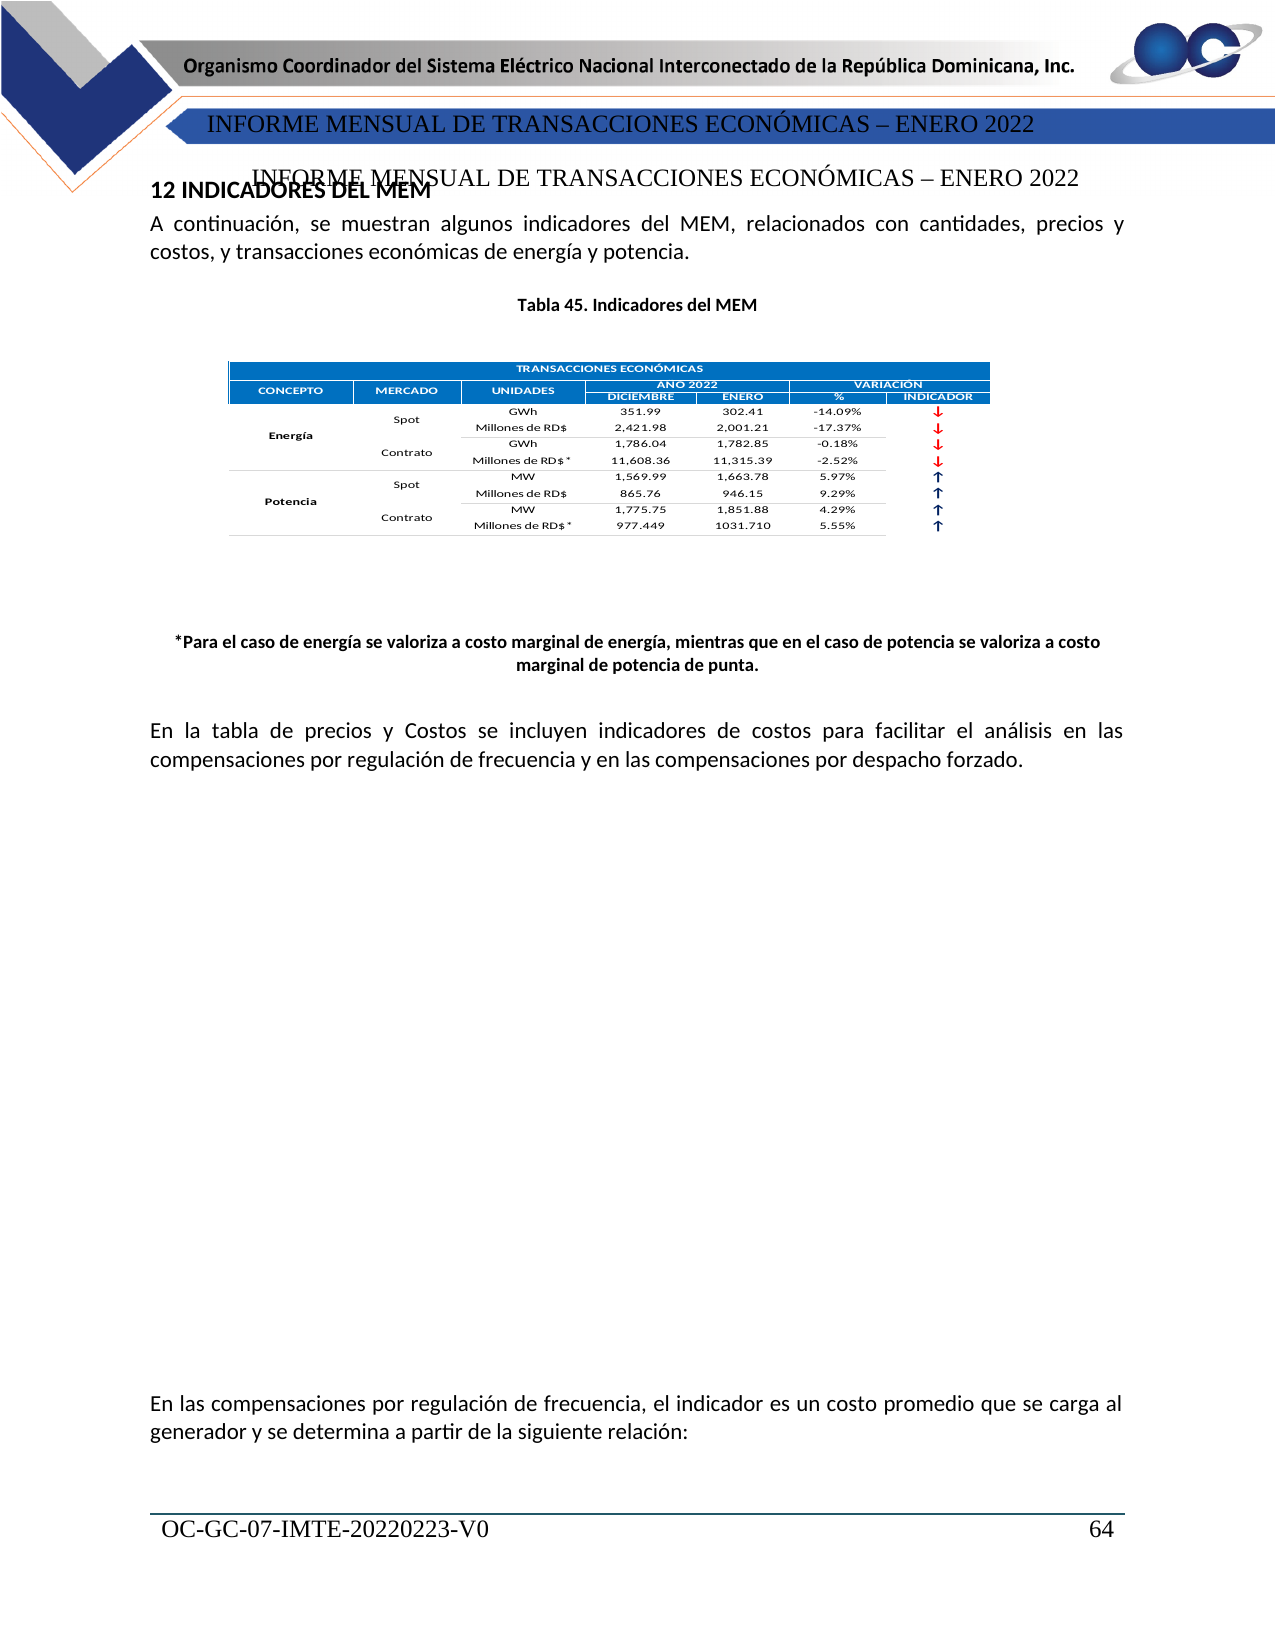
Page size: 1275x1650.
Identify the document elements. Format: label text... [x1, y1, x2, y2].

text En la tabla de precios y Costos se incluyen indicadores de costos para facilitar el análisis en las compensaciones por regulación de frecuencia y en las compensaciones por despacho forzado. [150, 717, 1125, 773]
text *Para el caso de energía se valoriza a costo marginal de energía, mientras que en el caso de potencia se valoriza a costo marginal de potencia de punta. [150, 630, 1125, 676]
text En las compensaciones por regulación de frecuencia, el indicador es un costo promedio que se carga al generador y se determina a partir de la siguiente relación: [150, 1389, 1125, 1445]
subtitle INDICADORES DEL MEM [150, 174, 1125, 204]
text A continuación, se muestran algunos indicadores del MEM, relacionados con cantidades, precios y costos, y transacciones económicas de energía y potencia. [150, 209, 1126, 265]
text Tabla 45. Indicadores del MEM [150, 293, 1125, 316]
picture [1, 1, 1275, 196]
